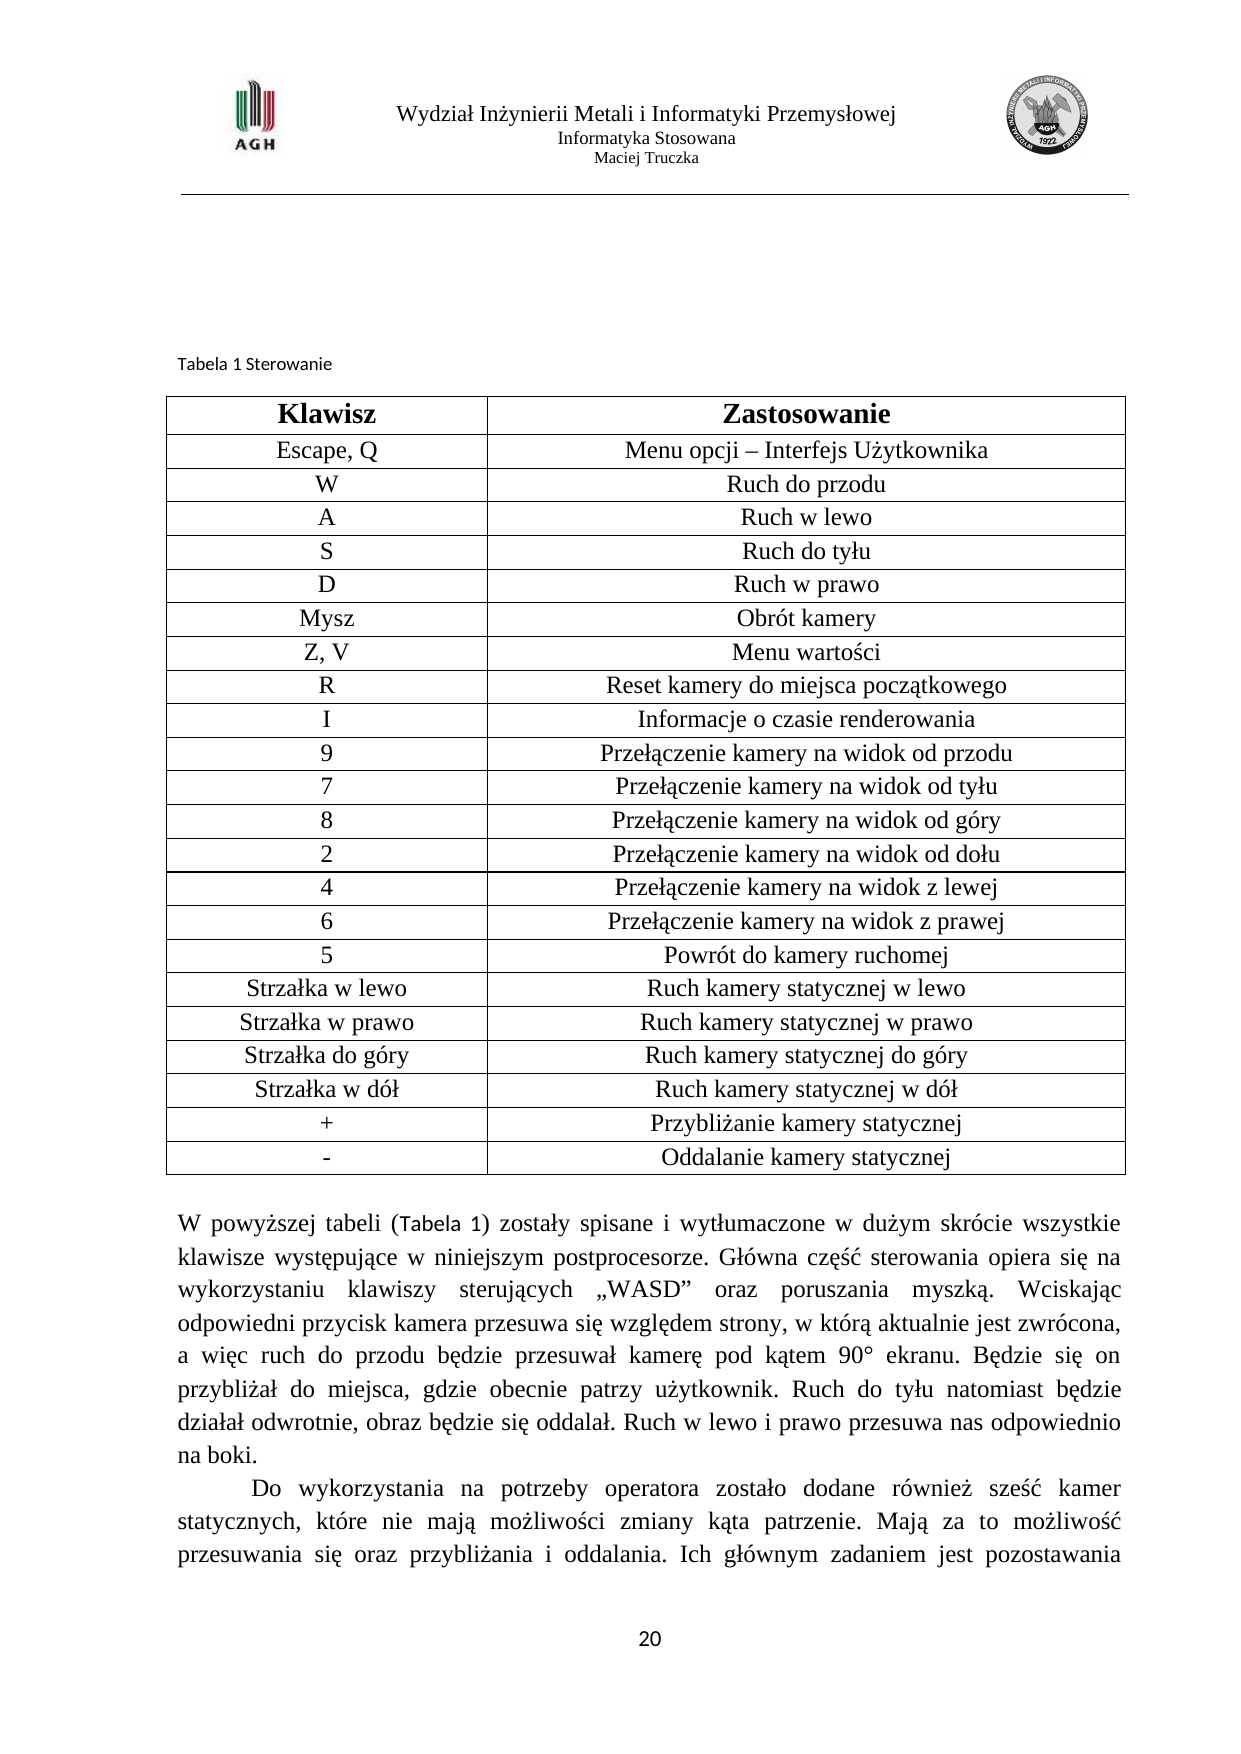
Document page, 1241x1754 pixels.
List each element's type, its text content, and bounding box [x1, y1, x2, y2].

table_cell 2 [167, 839, 487, 871]
table_cell R [167, 671, 487, 703]
table_cell Przełączenie kamery na widok od przodu [488, 738, 1125, 770]
table_cell Ruch kamery statycznej w dół [488, 1074, 1125, 1107]
table_cell Przełączenie kamery na widok od tyłu [488, 771, 1125, 804]
table_cell Menu opcji – Interfejs Użytkownika [488, 435, 1125, 468]
table_cell Strzałka w dół [167, 1074, 487, 1107]
table_cell D [167, 570, 487, 602]
table_cell Oddalanie kamery statycznej [488, 1142, 1125, 1174]
table_cell Powrót do kamery ruchomej [488, 940, 1125, 972]
table_cell Ruch do przodu [488, 469, 1125, 501]
table_cell Ruch kamery statycznej do góry [488, 1041, 1125, 1073]
table_cell Przełączenie kamery na widok z lewej [488, 873, 1125, 905]
table_cell Przełączenie kamery na widok z prawej [488, 906, 1125, 939]
table_cell 4 [167, 873, 487, 905]
table_cell Mysz [167, 603, 487, 636]
table_cell S [167, 536, 487, 568]
table_cell 5 [167, 940, 487, 972]
table_cell Z, V [167, 637, 487, 669]
table_cell Przybliżanie kamery statycznej [488, 1108, 1125, 1141]
table_cell - [167, 1142, 487, 1174]
table_cell 8 [167, 805, 487, 838]
table_cell Informacje o czasie renderowania [488, 704, 1125, 737]
table_cell Reset kamery do miejsca początkowego [488, 671, 1125, 703]
table_cell Ruch w prawo [488, 570, 1125, 602]
table_cell Przełączenie kamery na widok od dołu [488, 839, 1125, 871]
table_header Klawisz [167, 397, 487, 434]
table_cell Strzałka w prawo [167, 1007, 487, 1039]
table_cell Strzałka do góry [167, 1041, 487, 1073]
table_cell 7 [167, 771, 487, 804]
table_cell Ruch kamery statycznej w lewo [488, 973, 1125, 1006]
table_cell W [167, 469, 487, 501]
text Tabela 1 Sterowanie [177, 352, 1122, 375]
table_cell Ruch kamery statycznej w prawo [488, 1007, 1125, 1039]
table_cell Menu wartości [488, 637, 1125, 669]
table_cell + [167, 1108, 487, 1141]
table_cell 9 [167, 738, 487, 770]
table_cell Obrót kamery [488, 603, 1125, 636]
table_cell I [167, 704, 487, 737]
table_cell Ruch w lewo [488, 502, 1125, 535]
table_cell Strzałka w lewo [167, 973, 487, 1006]
picture [221, 73, 289, 157]
table_header Zastosowanie [488, 397, 1125, 434]
table_cell A [167, 502, 487, 535]
table_cell 6 [167, 906, 487, 939]
table_cell Escape, Q [167, 435, 487, 468]
table_cell Przełączenie kamery na widok od góry [488, 805, 1125, 838]
picture [1004, 73, 1089, 157]
table_cell Ruch do tyłu [488, 536, 1125, 568]
